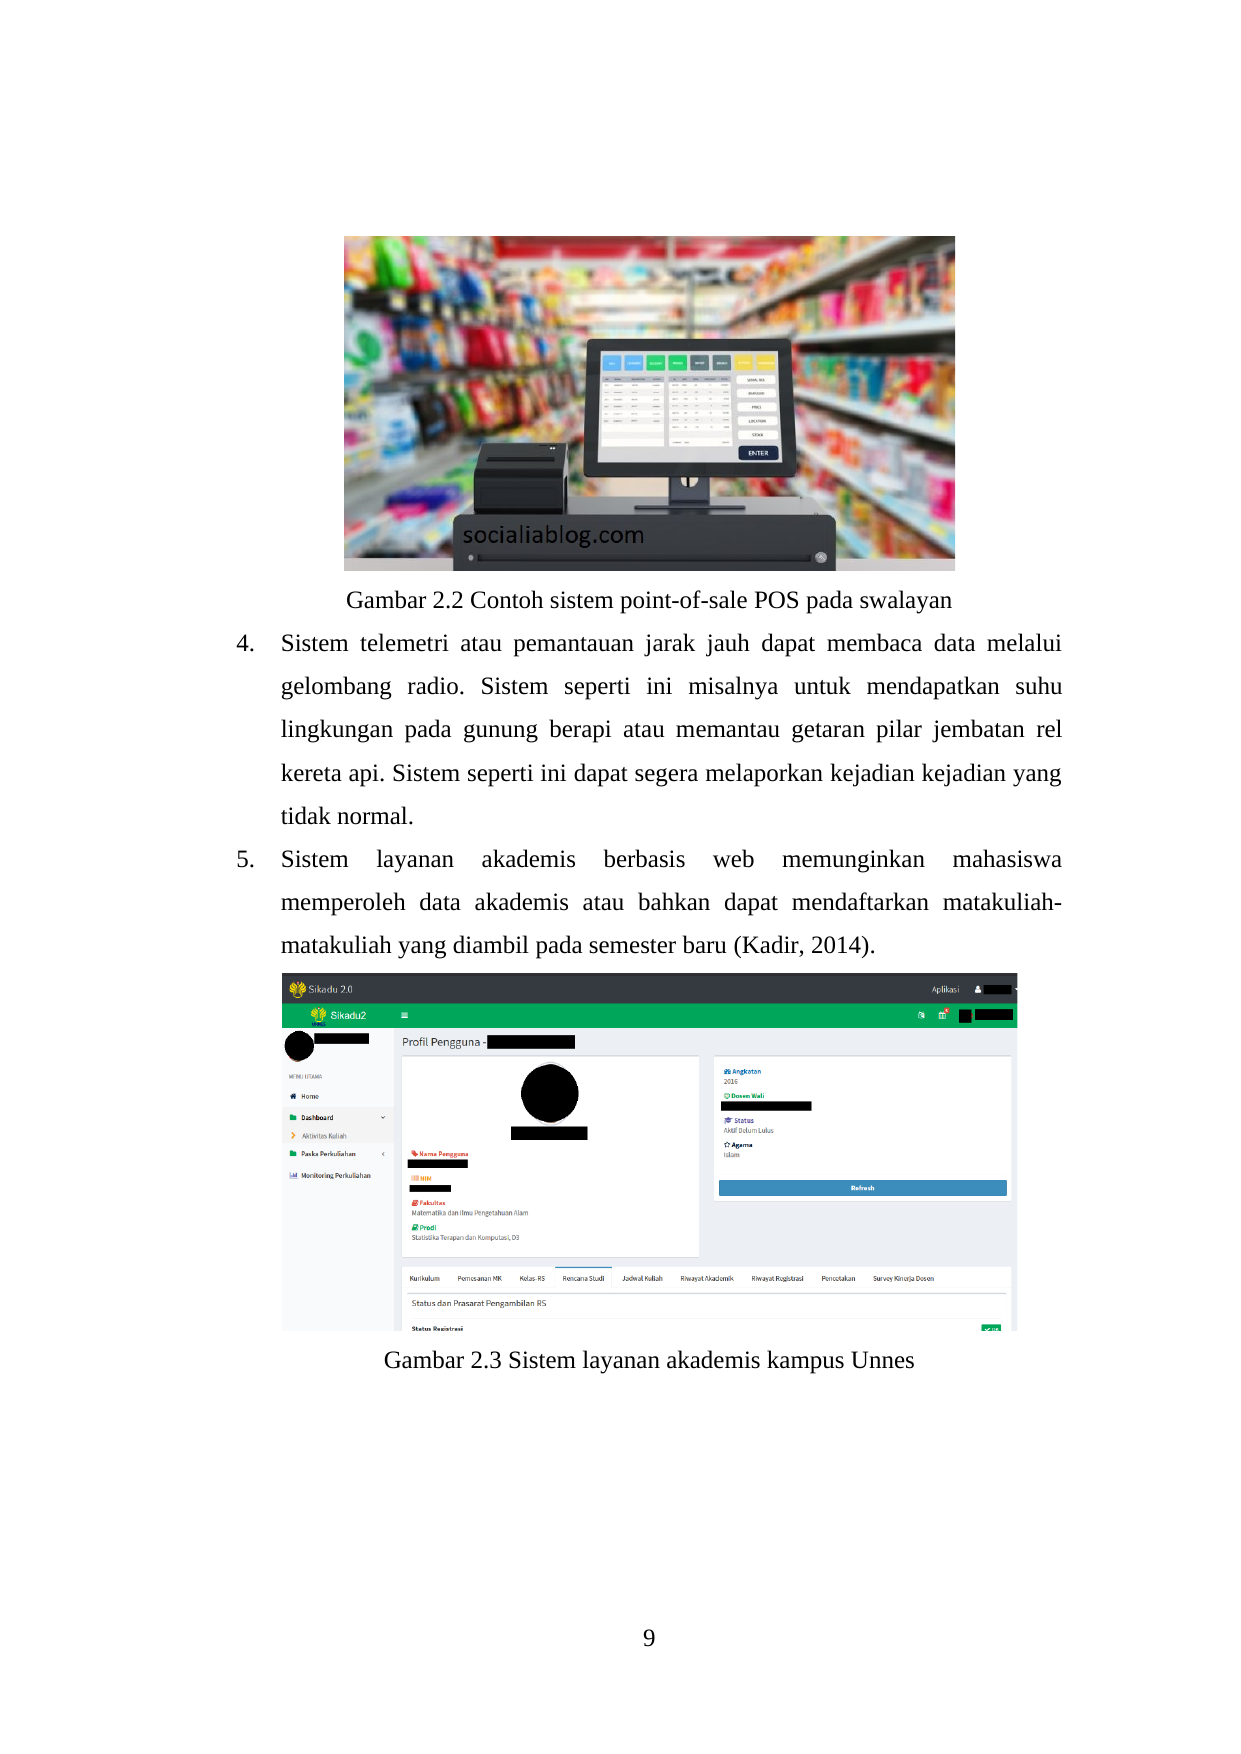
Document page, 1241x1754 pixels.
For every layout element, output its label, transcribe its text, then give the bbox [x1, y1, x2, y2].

picture [344, 236, 956, 571]
picture [282, 973, 1018, 1331]
text Gambar 2.2 Contoh sistem point-of-sale POS pada swalayan [236, 585, 1062, 614]
list Sistem layanan akademis berbasis web memunginkan mahasiswa memperoleh data akademis atau bahkan dapat mendaftarkan matakuliah-matakuliah yang diambil pada semester baru . [236, 844, 1063, 959]
text Gambar 2.3 Sistem layanan akademis kampus Unnes [236, 1345, 1062, 1374]
list Sistem telemetri atau pemantauan jarak jauh dapat membaca data melalui gelombang radio. Sistem seperti ini misalnya untuk mendapatkan suhu lingkungan pada gunung berapi atau memantau getaran pilar jembatan rel kereta api. Sistem seperti ini dapat segera melaporkan kejadian kejadian yang tidak normal. [236, 628, 1063, 829]
